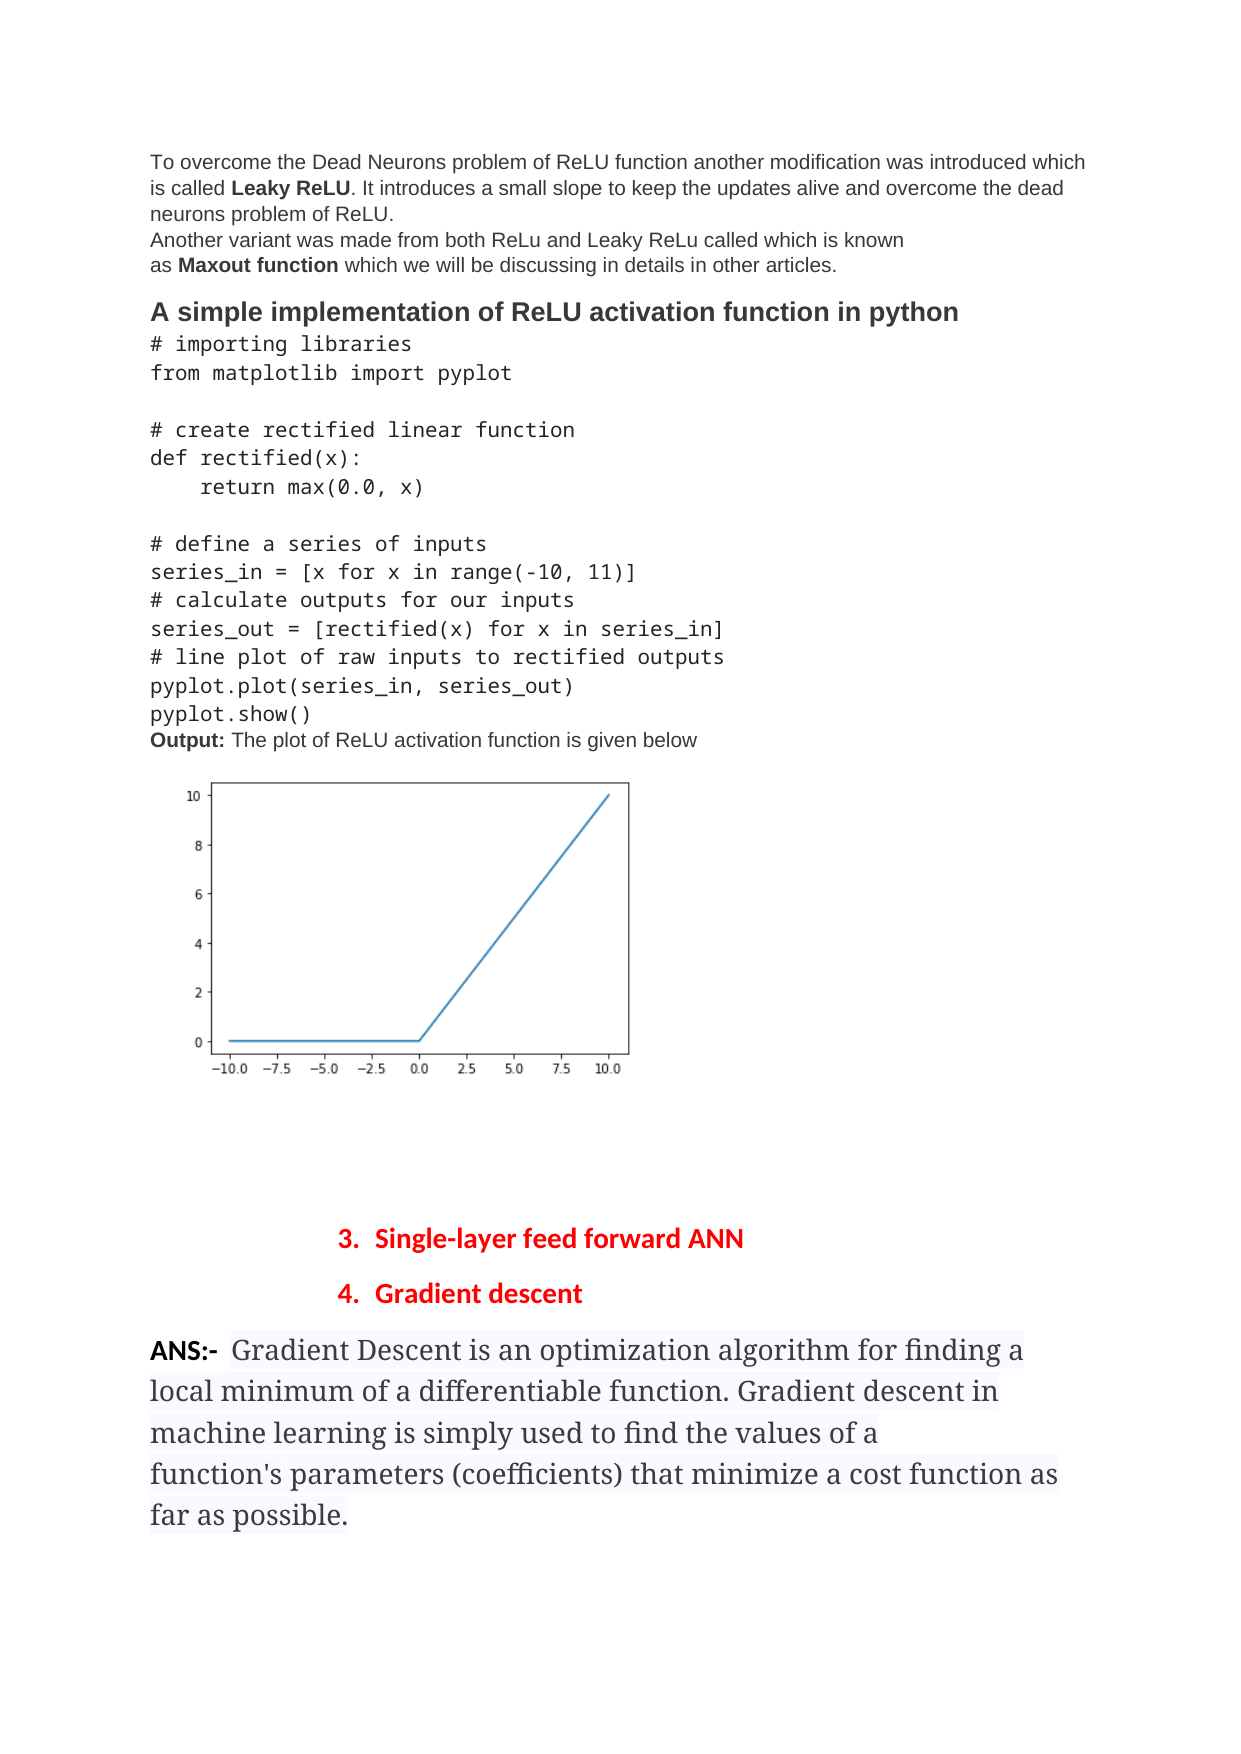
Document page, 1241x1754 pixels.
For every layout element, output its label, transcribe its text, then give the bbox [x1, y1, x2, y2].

subtitle A simple implementation of ReLU activation function in python [150, 296, 1090, 327]
text ANS:- Gradient Descent is an optimization algorithm for finding a local minimum of a differentiable function. Gradient descent in machine learning is simply used to find the values of a function's parameters (coefficients) that minimize a cost function as far as possible. [150, 1330, 1090, 1534]
list Single-layer feed forward ANN [337, 1220, 1090, 1256]
text To overcome the Dead Neurons problem of ReLU function another modification was introduced which is called Leaky ReLU. It introduces a small slope to keep the updates alive and overcome the dead neurons problem of ReLU. [150, 150, 1090, 226]
picture [150, 770, 693, 1091]
text Another variant was made from both ReLu and Leaky ReLu called which is known as Maxout function which we will be discussing in details in other articles. [150, 227, 1090, 277]
text # importing libraries from matplotlib import pyplot # create rectified linear function def rectified(x): return max(0.0, x) # define a series of inputs series_in = [x for x in range(-10, 11)] # calculate outputs for our inputs series_out = [rectified(x) for x in series_in] # line plot of raw inputs to rectified outputs pyplot.plot(series_in, series_out) pyplot.show() [150, 329, 1090, 728]
text Output: The plot of ReLU activation function is given below [150, 728, 1090, 752]
list Gradient descent [337, 1275, 1090, 1311]
